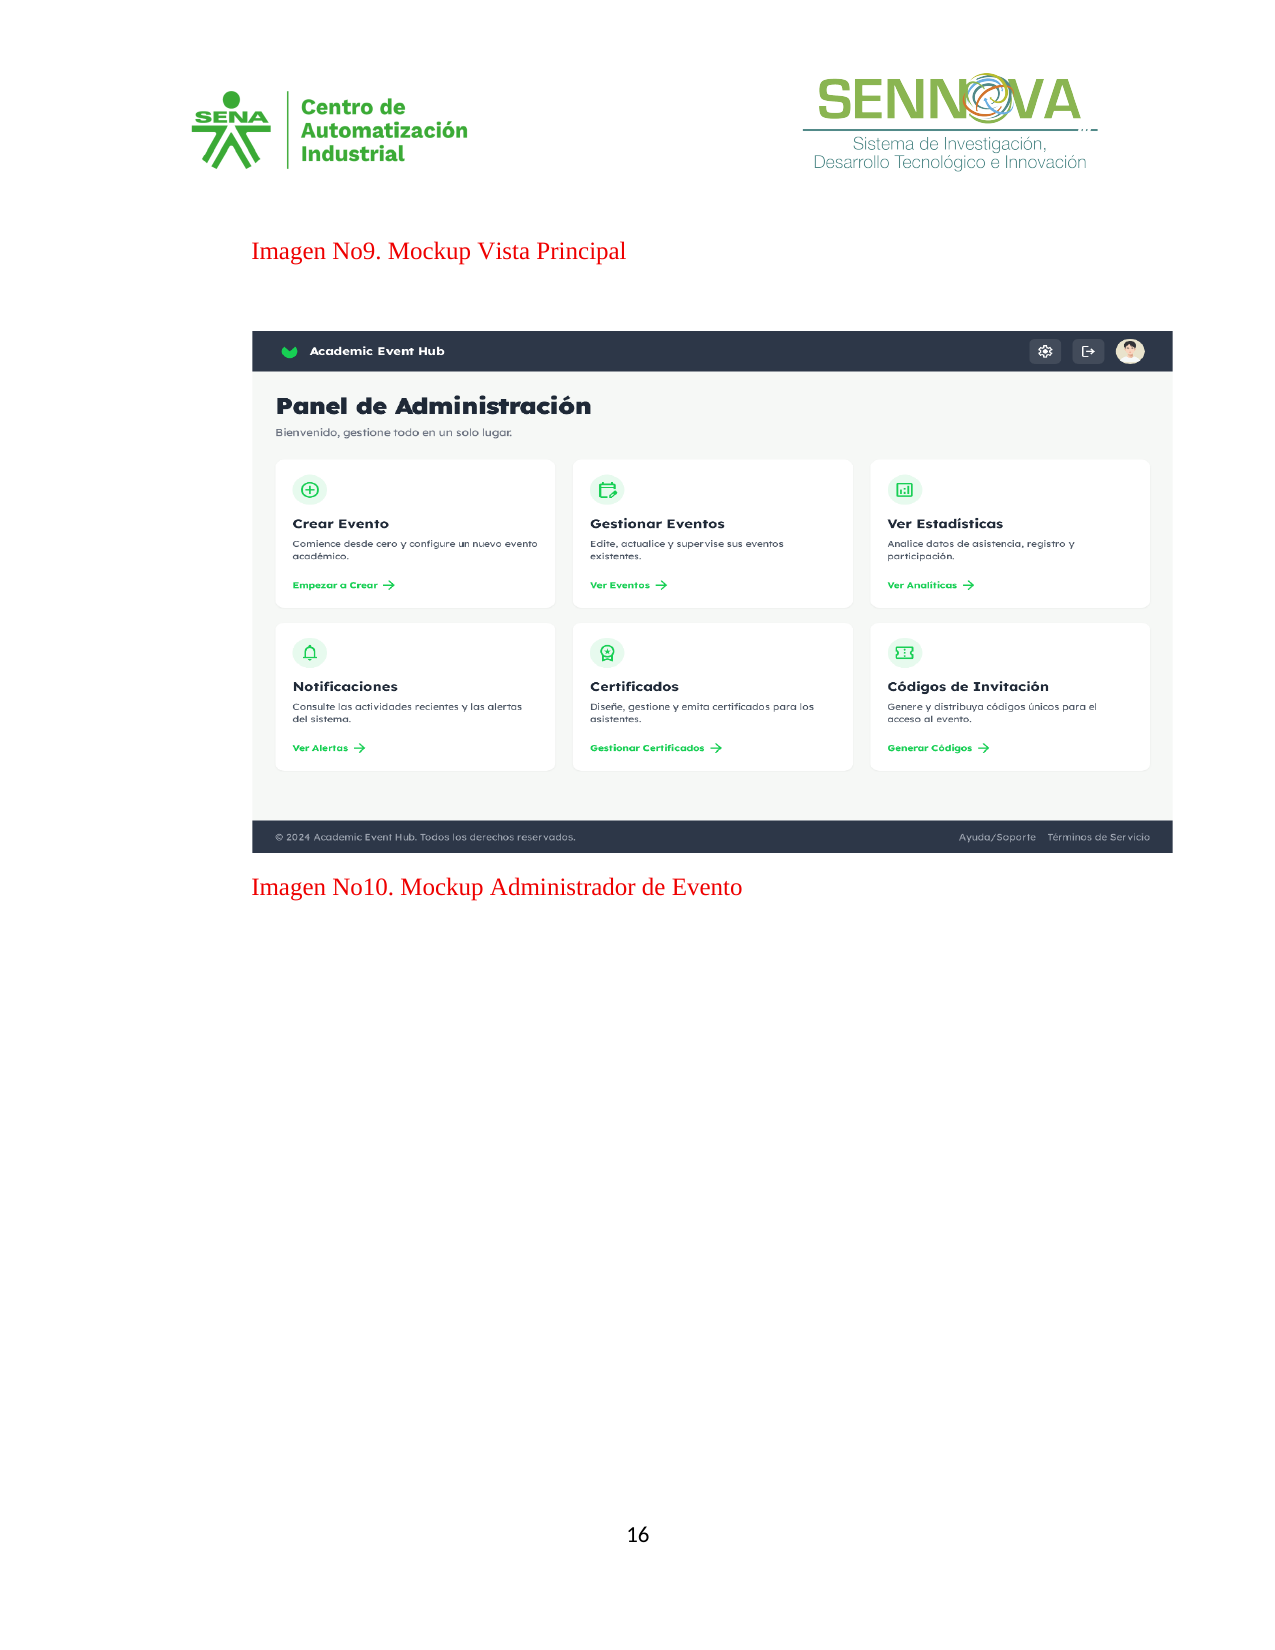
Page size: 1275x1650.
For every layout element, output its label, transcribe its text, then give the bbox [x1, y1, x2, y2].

picture [177, 78, 478, 174]
picture [802, 73, 1098, 174]
text Imagen No10. Mockup Administrador de Evento [251, 872, 1098, 901]
text Imagen No9. Mockup Vista Principal [251, 236, 1098, 265]
picture [252, 331, 1173, 853]
